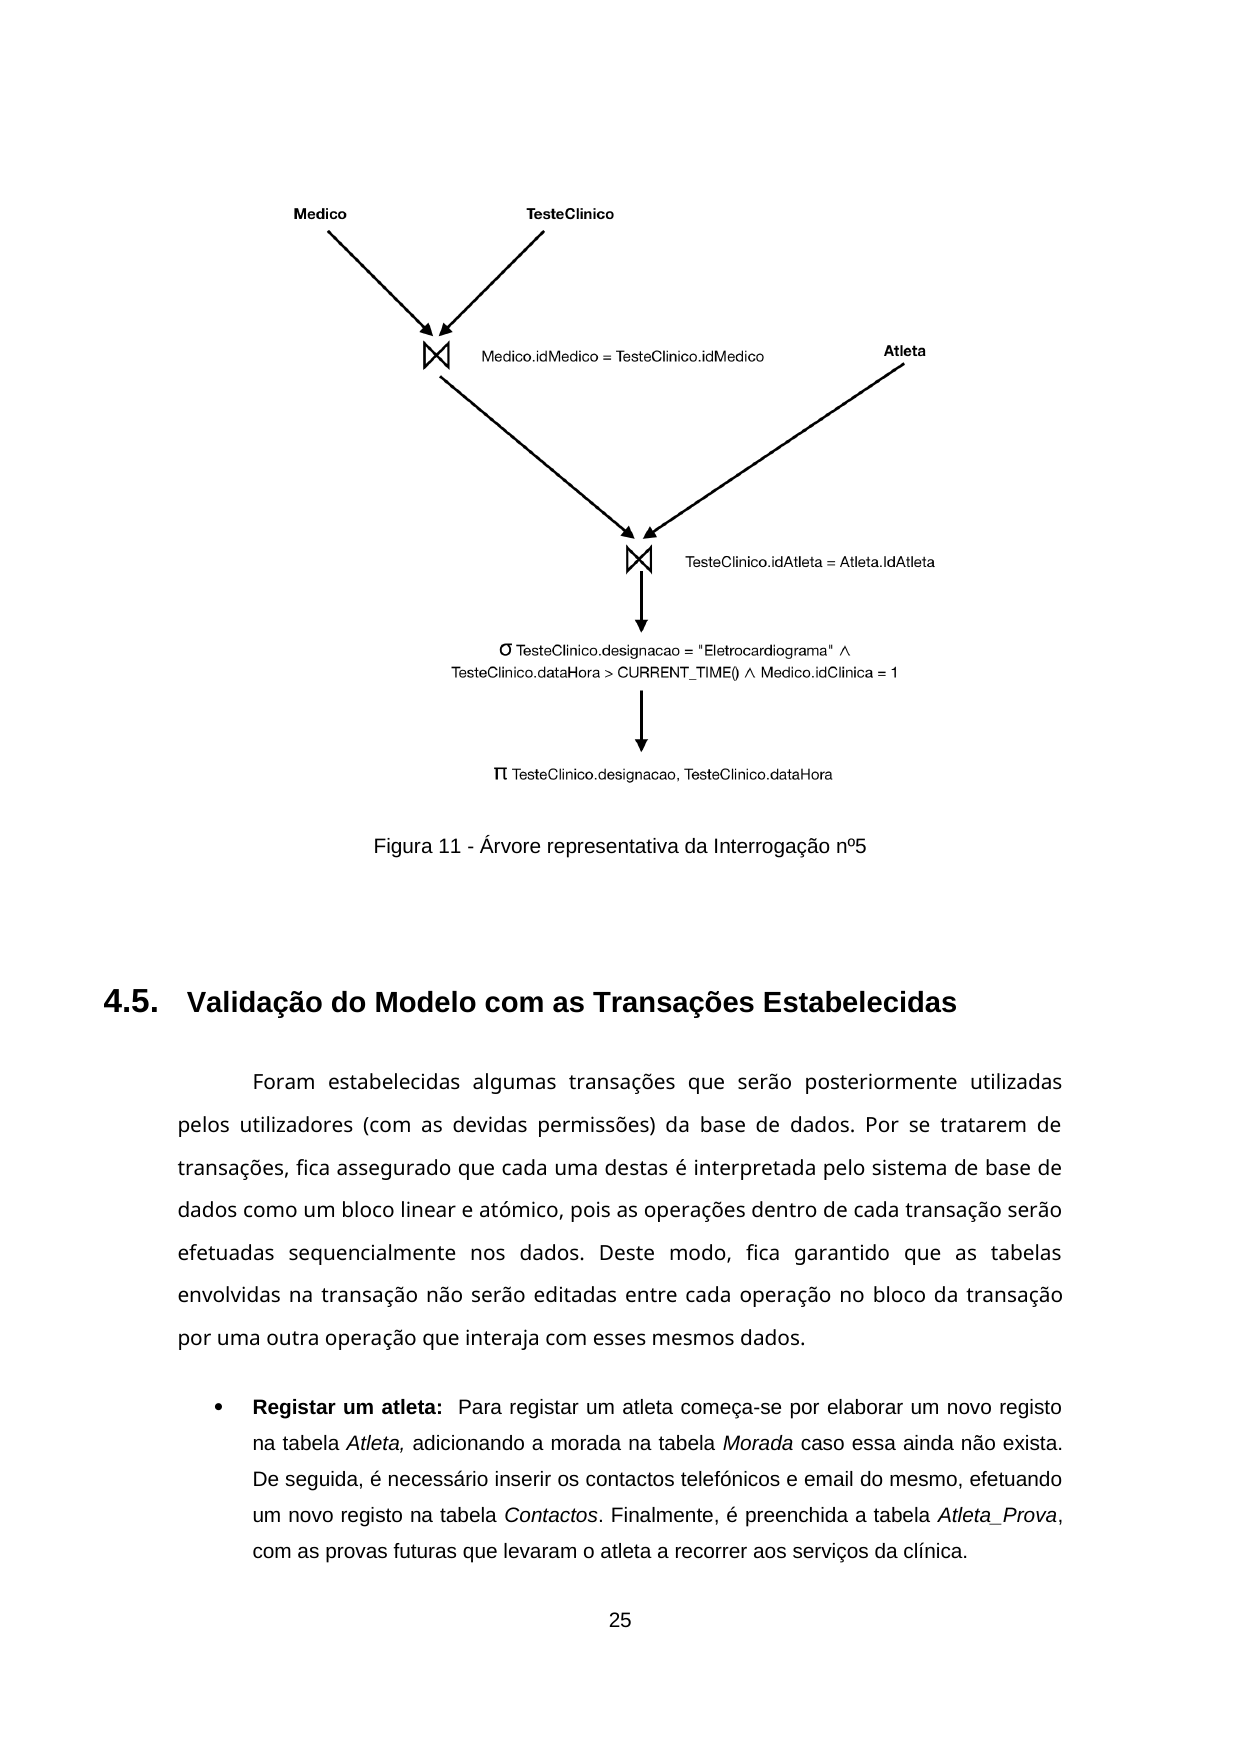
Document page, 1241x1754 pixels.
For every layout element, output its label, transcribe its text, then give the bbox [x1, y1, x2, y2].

text Foram estabelecidas algumas transações que serão posteriormente utilizadas pelos utilizadores (com as devidas permissões) da base de dados. Por se tratarem de transações, fica assegurado que cada uma destas é interpretada pelo sistema de base de dados como um bloco linear e atómico, pois as operações dentro de cada transação serão efetuadas sequencialmente nos dados. Deste modo, fica garantido que as tabelas envolvidas na transação não serão editadas entre cada operação no bloco da transação por uma outra operação que interaja com esses mesmos dados. [177, 1067, 1063, 1352]
text Figura 11 - Árvore representativa da Interrogação nº5 [177, 834, 1063, 858]
picture [273, 183, 967, 810]
text Validação do Modelo com as Transações Estabelecidas [103, 981, 1063, 1019]
list Registar um atleta: Para registar um atleta começa-se por elaborar um novo registo na tabela Atleta, adicionando a morada na tabela Morada caso essa ainda não exista. De seguida, é necessário inserir os contactos telefónicos e email do mesmo, efetuando um novo registo na tabela Contactos. Finalmente, é preenchida a tabela Atleta_Prova, com as provas futuras que levaram o atleta a recorrer aos serviços da clínica. [215, 1395, 1063, 1563]
